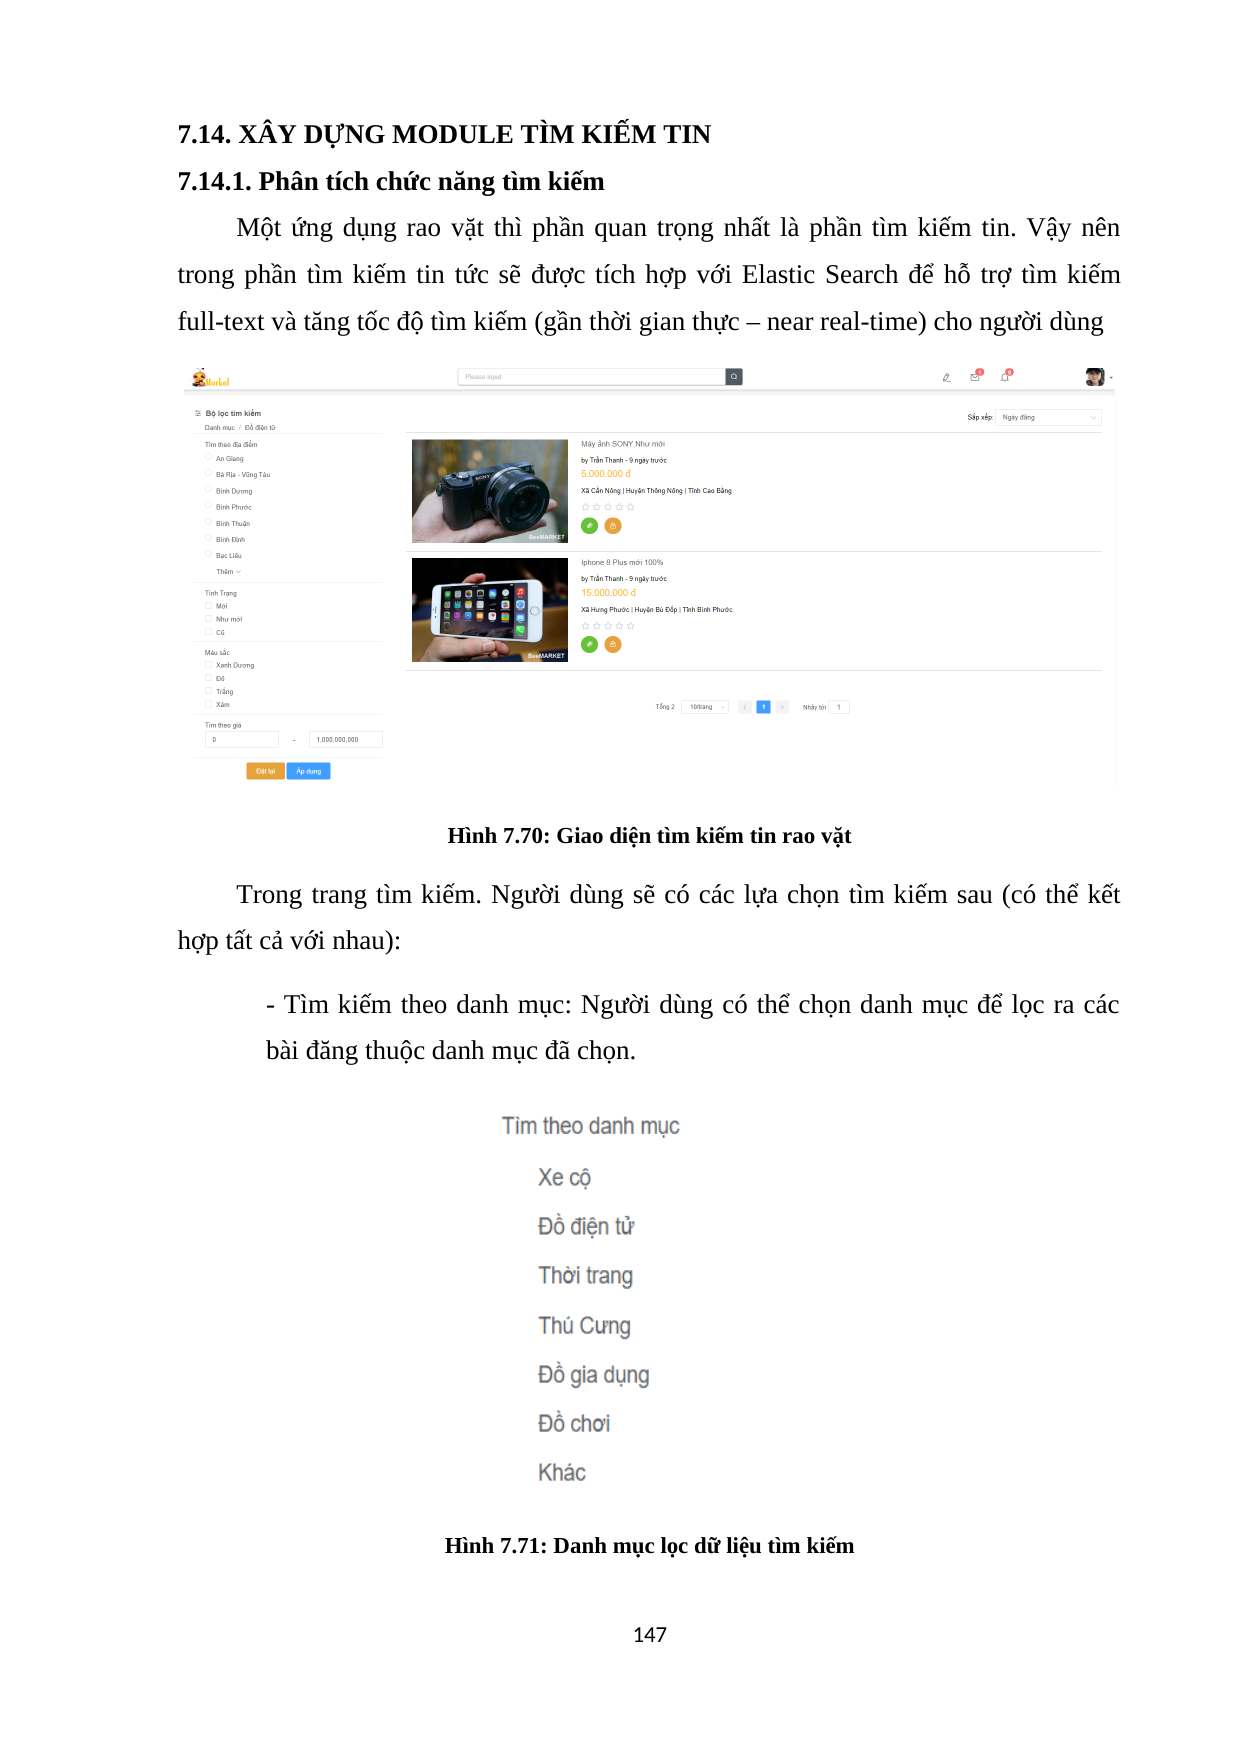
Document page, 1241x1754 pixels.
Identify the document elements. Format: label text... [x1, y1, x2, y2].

picture [464, 1097, 835, 1502]
text Một ứng dụng rao vặt thì phần quan trọng nhất là phần tìm kiếm tin. Vậy nên trong phần tìm kiếm tin tức sẽ được tích hợp với Elastic Search để hỗ trợ tìm kiếm full-text và tăng tốc độ tìm kiếm (gần thời gian thực – near real-time) cho người dùng [177, 211, 1122, 336]
subtitle 7.14.1. Phân tích chức năng tìm kiếm [177, 165, 1122, 196]
text Hình 7.70: Giao diện tìm kiếm tin rao vặt [177, 822, 1122, 848]
text Trong trang tìm kiếm. Người dùng sẽ có các lựa chọn tìm kiếm sau (có thể kết hợp tất cả với nhau): [177, 878, 1122, 956]
subtitle 7.14. XÂY DỰNG MODULE TÌM KIẾM TIN [177, 118, 1122, 149]
text - Tìm kiếm theo danh mục: Người dùng có thể chọn danh mục để lọc ra các bài đăng thuộc danh mục đã chọn. [266, 988, 1122, 1066]
text Hình 7.71: Danh mục lọc dữ liệu tìm kiếm [177, 1532, 1122, 1558]
picture [184, 368, 1116, 791]
